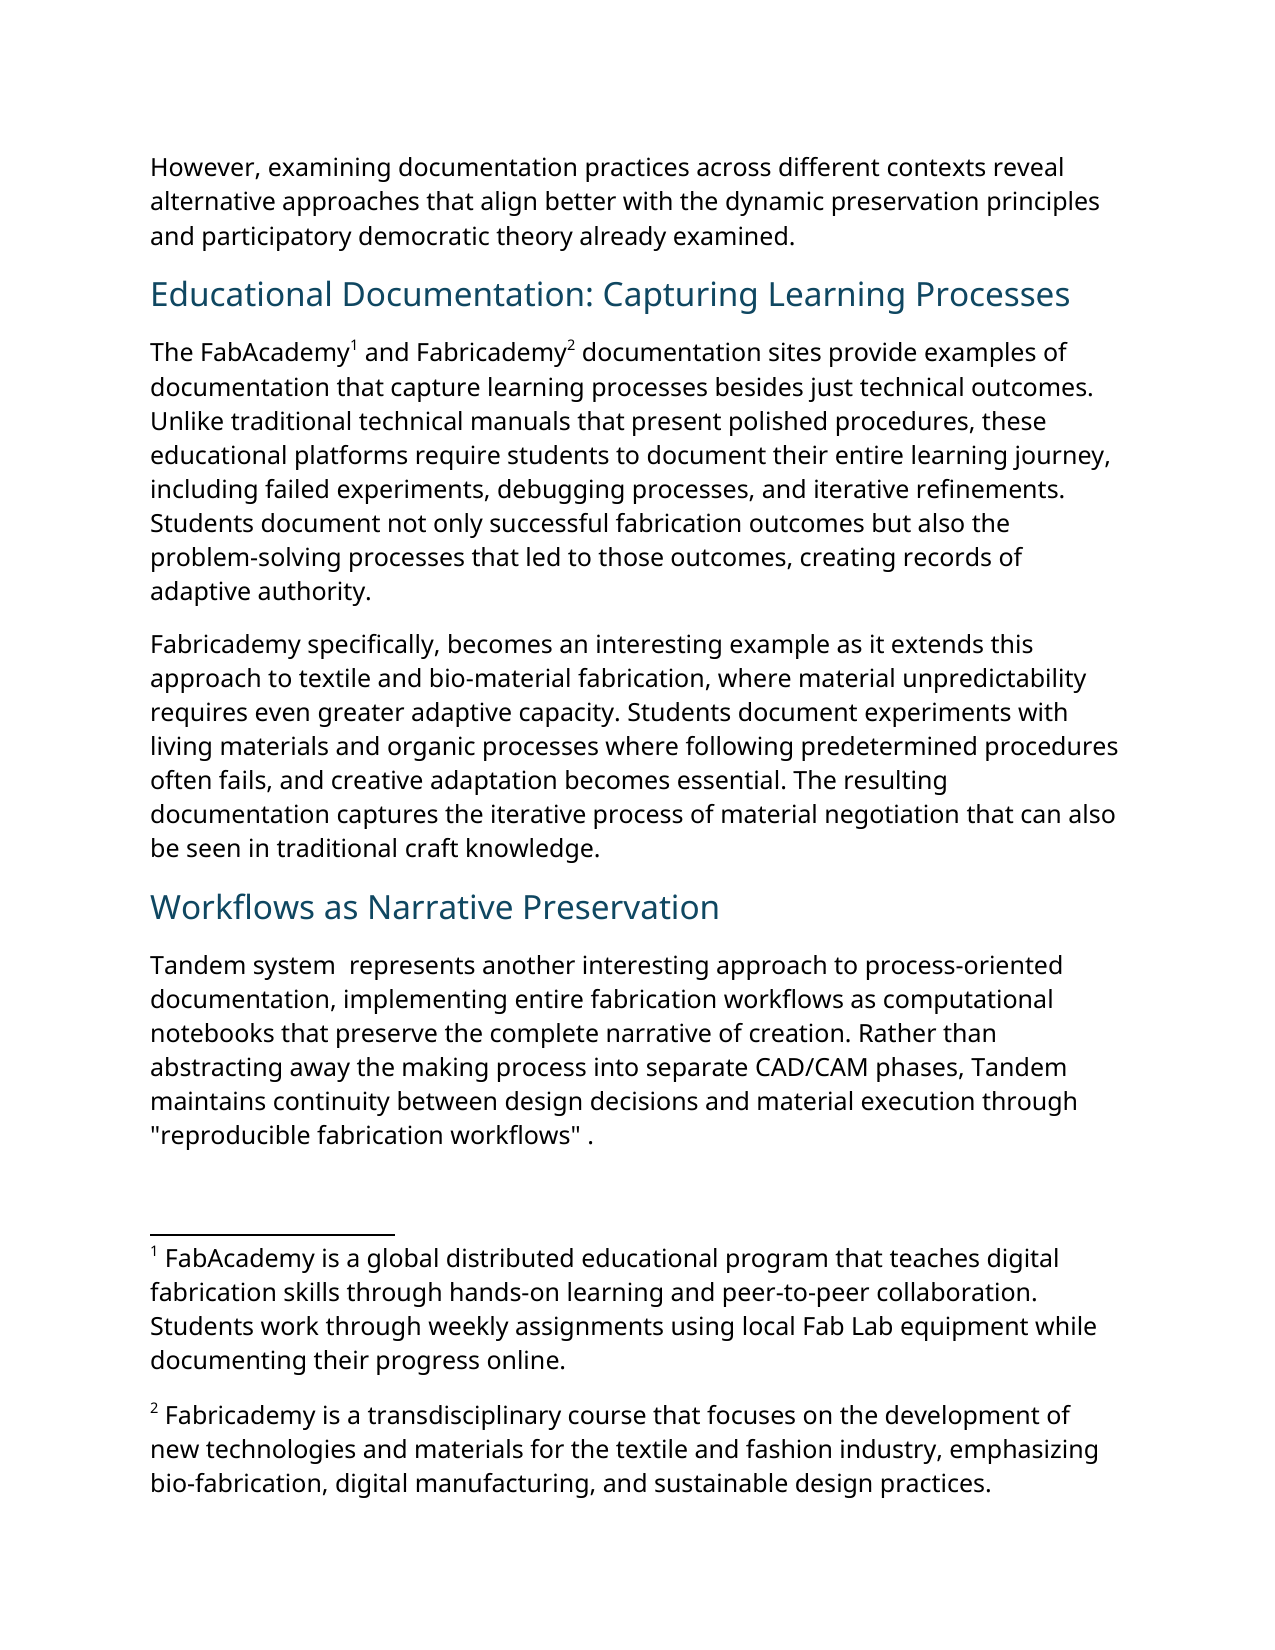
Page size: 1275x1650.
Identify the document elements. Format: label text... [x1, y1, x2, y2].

text The FabAcademy and Fabricademy documentation sites provide examples of documentation that capture learning processes besides just technical outcomes. Unlike traditional technical manuals that present polished procedures, these educational platforms require students to document their entire learning journey, including failed experiments, debugging processes, and iterative refinements. Students document not only successful fabrication outcomes but also the problem-solving processes that led to those outcomes, creating records of adaptive authority. [150, 335, 1125, 608]
text Fabricademy specifically, becomes an interesting example as it extends this approach to textile and bio-material fabrication, where material unpredictability requires even greater adaptive capacity. Students document experiments with living materials and organic processes where following predetermined procedures often fails, and creative adaptation becomes essential. The resulting documentation captures the iterative process of material negotiation that can also be seen in traditional craft knowledge. [150, 626, 1125, 865]
subtitle Workflows as Narrative Preservation [150, 883, 1125, 929]
text Tandem system represents another interesting approach to process-oriented documentation, implementing entire fabrication workflows as computational notebooks that preserve the complete narrative of creation. Rather than abstracting away the making process into separate CAD/CAM phases, Tandem maintains continuity between design decisions and material execution through "reproducible fabrication workflows" . [150, 948, 1125, 1152]
subtitle Educational Documentation: Capturing Learning Processes [150, 271, 1125, 316]
text However, examining documentation practices across different contexts reveal alternative approaches that align better with the dynamic preservation principles and participatory democratic theory already examined. [150, 150, 1125, 252]
